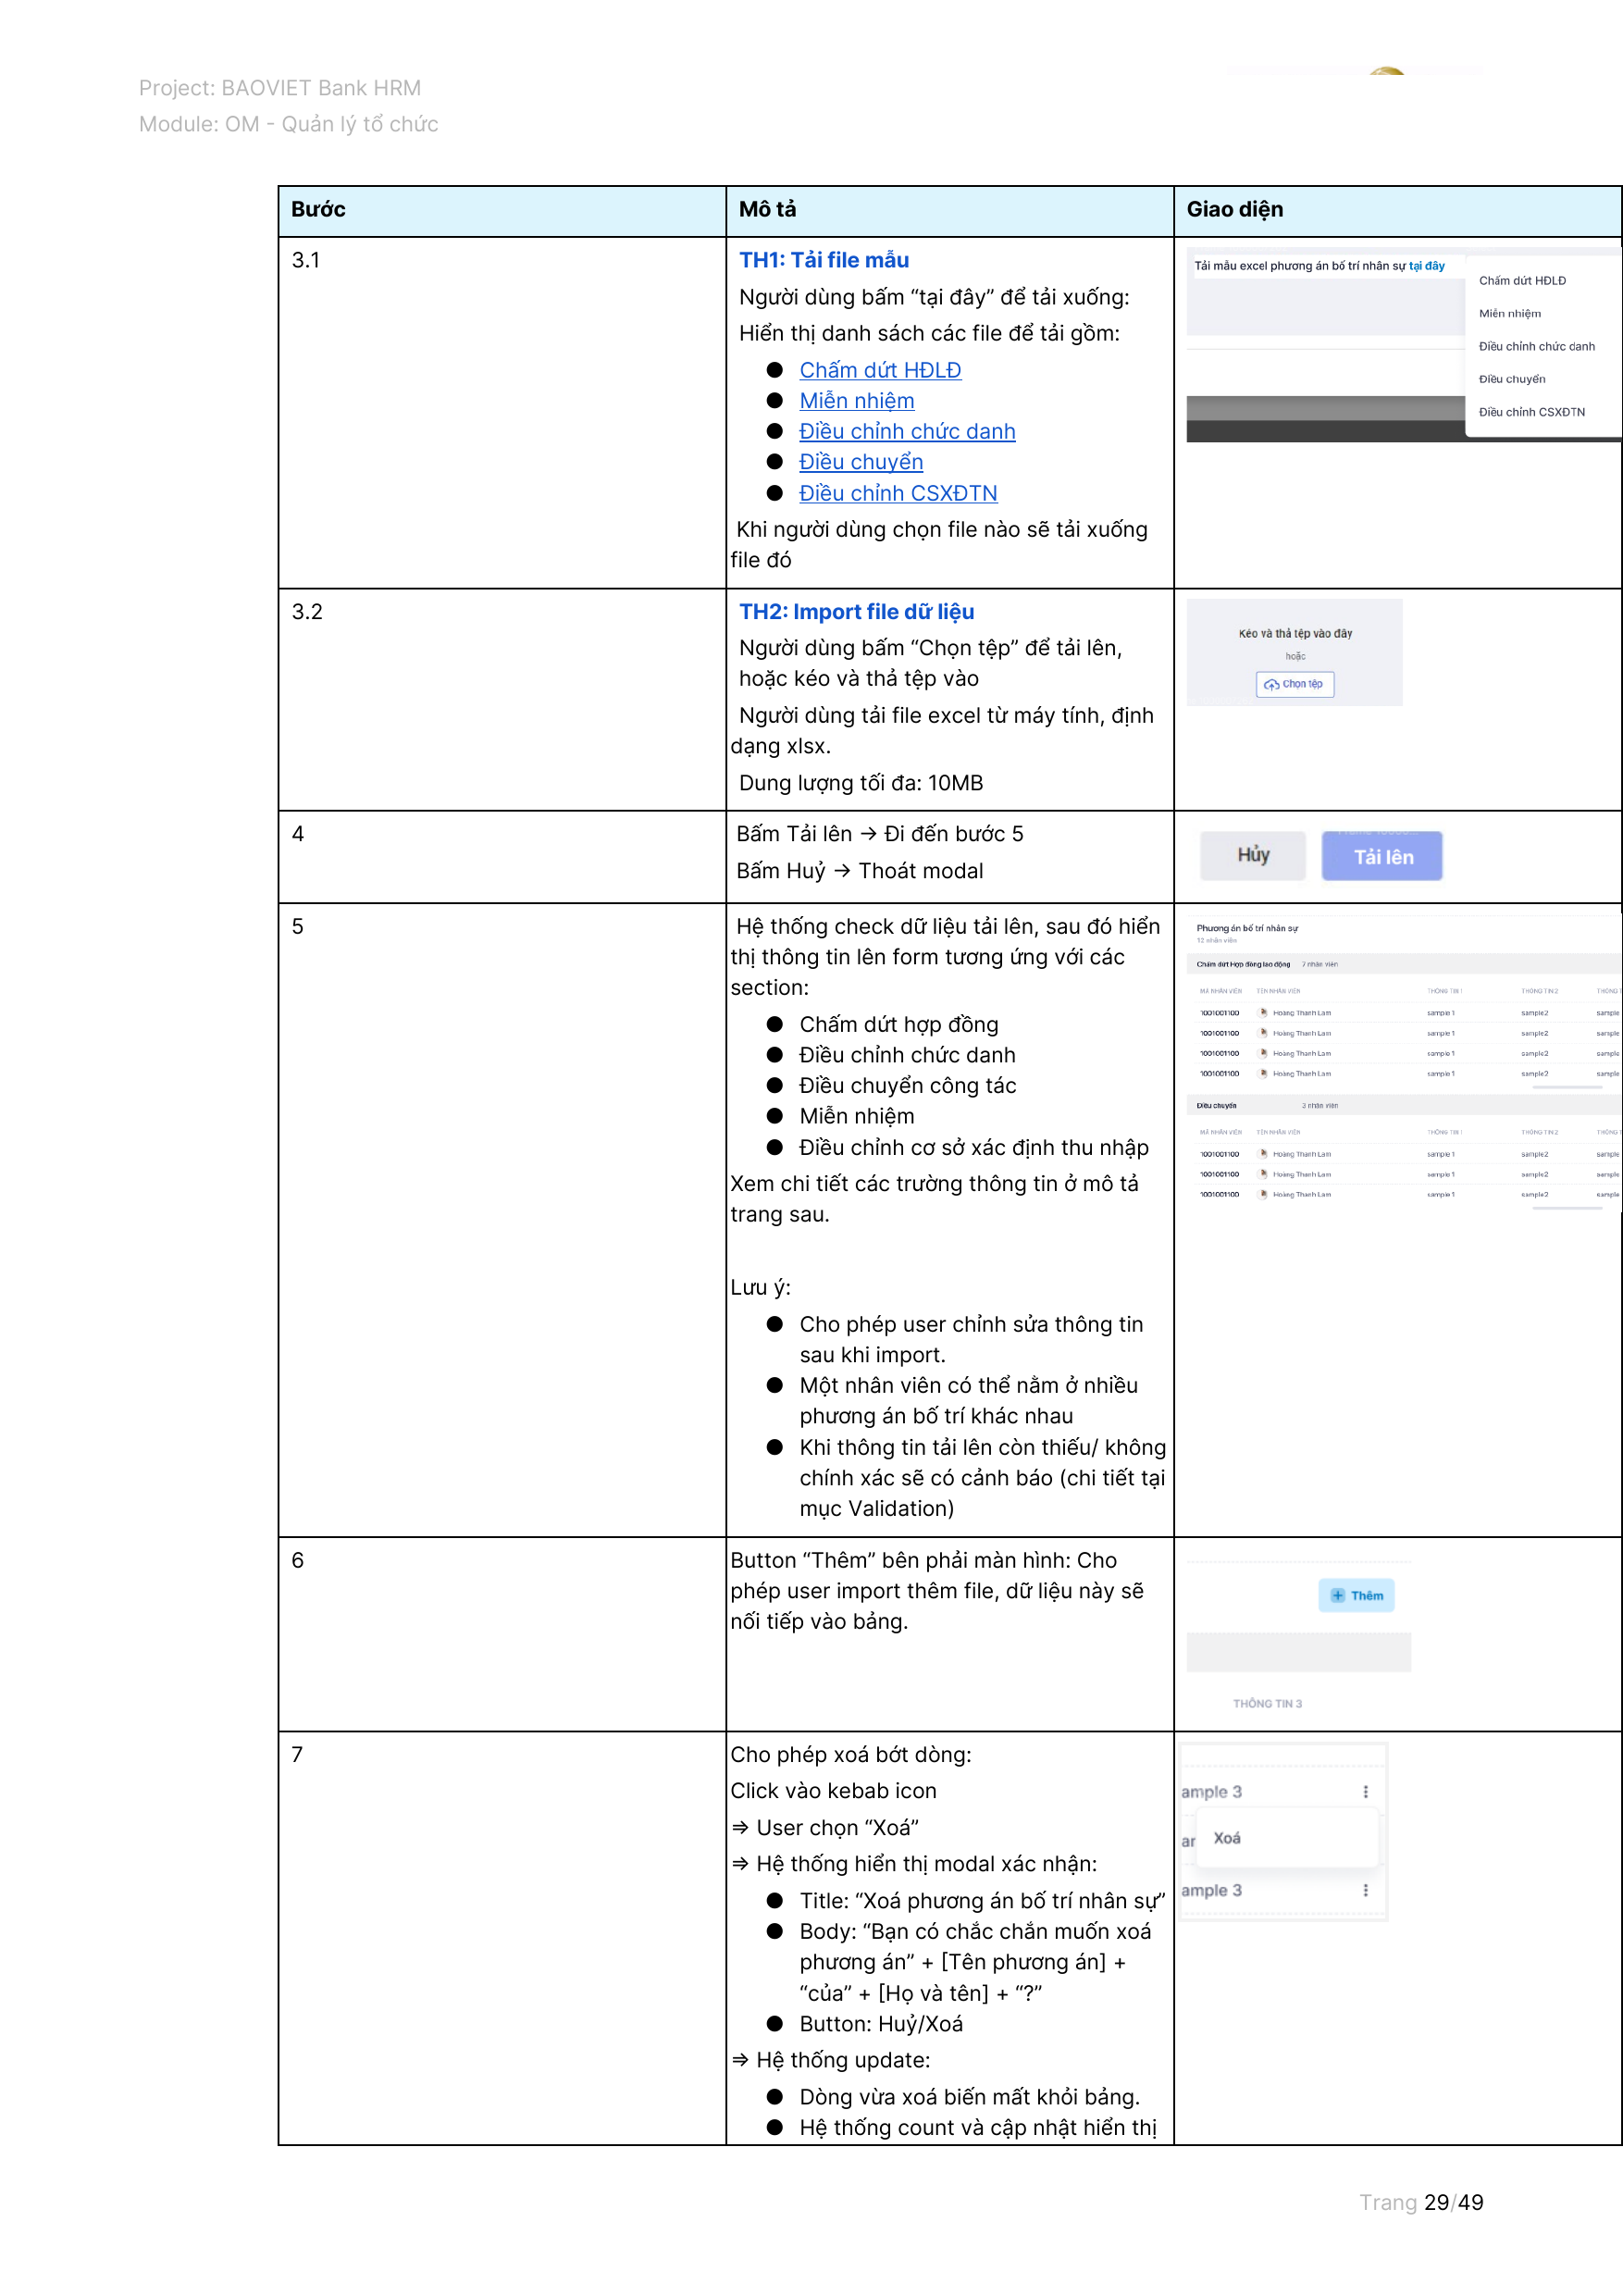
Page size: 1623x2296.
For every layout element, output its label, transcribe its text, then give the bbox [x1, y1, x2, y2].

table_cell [727, 1732, 1173, 2144]
table_cell TH2: Import file dữ liệu Người dùng bấm “Chọn tệp” để tải lên, hoặc kéo và thả tệp vào Người dùng tải file excel từ máy tính, định dạng xlsx. Dung lượng tối đa: 10MB [727, 590, 1173, 810]
picture [1226, 66, 1484, 75]
table_cell [1175, 812, 1621, 902]
picture [1186, 913, 1622, 1212]
table_header Mô tả [727, 187, 1173, 236]
table_cell [1175, 1538, 1621, 1731]
table_header Giao diện [1175, 187, 1621, 236]
table_cell 4 [279, 812, 725, 902]
table_cell Button “Thêm” bên phải màn hình: Cho phép user import thêm file, dữ liệu này sẽ nối tiếp vào bảng. [727, 1538, 1173, 1731]
picture [1182, 1745, 1385, 1918]
table_cell 3.2 [279, 590, 725, 810]
table_cell 6 [279, 1538, 725, 1731]
table_cell 7 [279, 1732, 725, 2144]
picture [1186, 1546, 1412, 1717]
picture [1186, 599, 1404, 706]
table_header Bước [279, 187, 725, 236]
table_cell [1175, 904, 1621, 1536]
table_cell Hệ thống check dữ liệu tải lên, sau đó hiển thị thông tin lên form tương ứng với các section: Chấm dứt hợp đồng Điều chỉnh chức danh Điều chuyển công tác Miễn nhiệm Điều chỉnh cơ sở xác định thu nhập Xem chi tiết các trường thông tin ở mô tả trang sau. Lưu ý: Cho phép user chỉnh sửa thông tin sau khi import. Một nhân viên có thể nằm ở nhiều phương án bố trí khác nhau Khi thông tin tải lên còn thiếu/ không chính xác sẽ có cảnh báo (chi tiết tại mục Validation) [727, 904, 1173, 1536]
table_cell 5 [279, 904, 725, 1536]
picture [1186, 821, 1446, 888]
picture [1186, 247, 1622, 442]
table_cell Bấm Tải lên -> Đi đến bước 5 Bấm Huỷ -> Thoát modal [727, 812, 1173, 902]
table_cell [1175, 238, 1621, 588]
table_cell TH1: Tải file mẫu Người dùng bấm “tại đây” để tải xuống: Hiển thị danh sách các file để tải gồm: Chấm dứt HĐLĐ Miễn nhiệm Điều chỉnh chức danh Điều chuyển Điều chỉnh CSXĐTN Khi người dùng chọn file nào sẽ tải xuống file đó [727, 238, 1173, 588]
table_cell [1175, 1732, 1621, 2144]
table_cell [1175, 590, 1621, 810]
table_cell 3.1 [279, 238, 725, 588]
